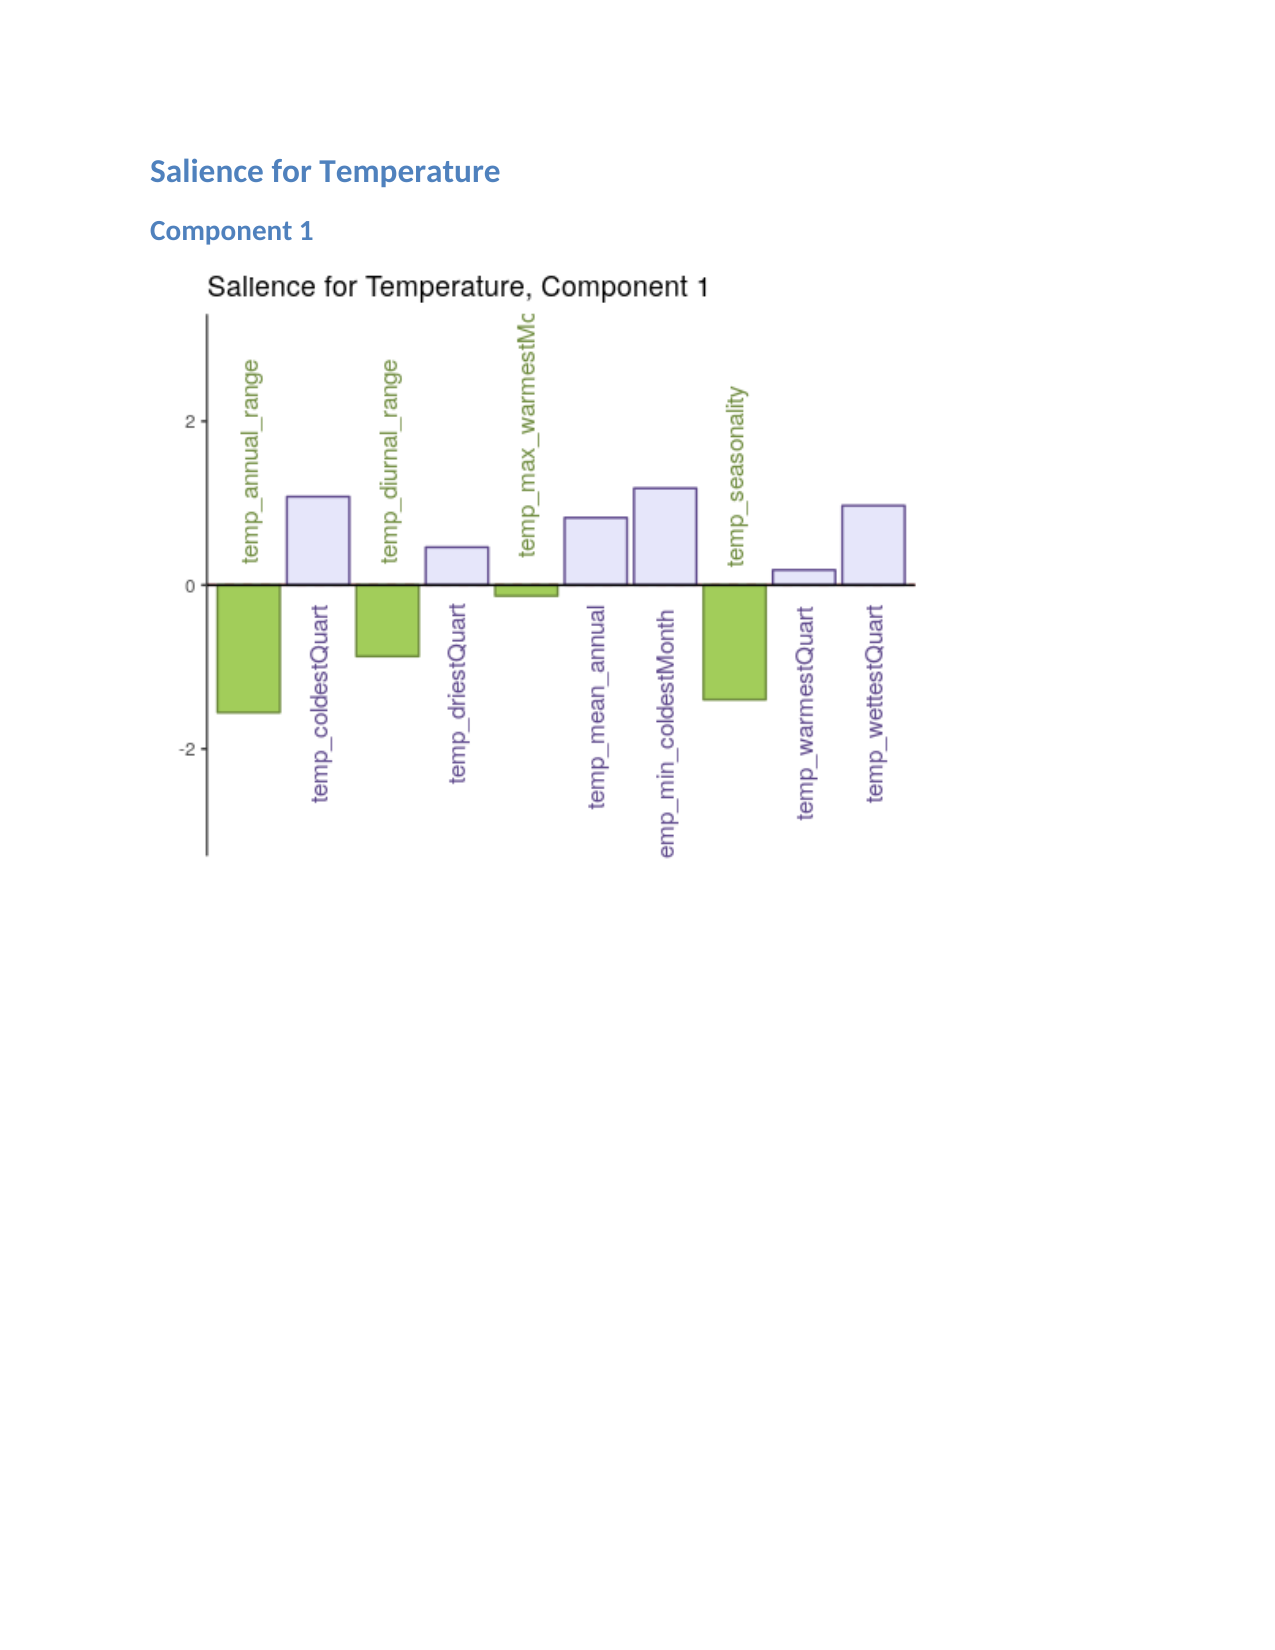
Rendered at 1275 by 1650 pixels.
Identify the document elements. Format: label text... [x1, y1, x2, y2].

picture [168, 266, 927, 873]
subtitle Component 1 [150, 212, 1125, 247]
subtitle Salience for Temperature [150, 150, 1125, 191]
